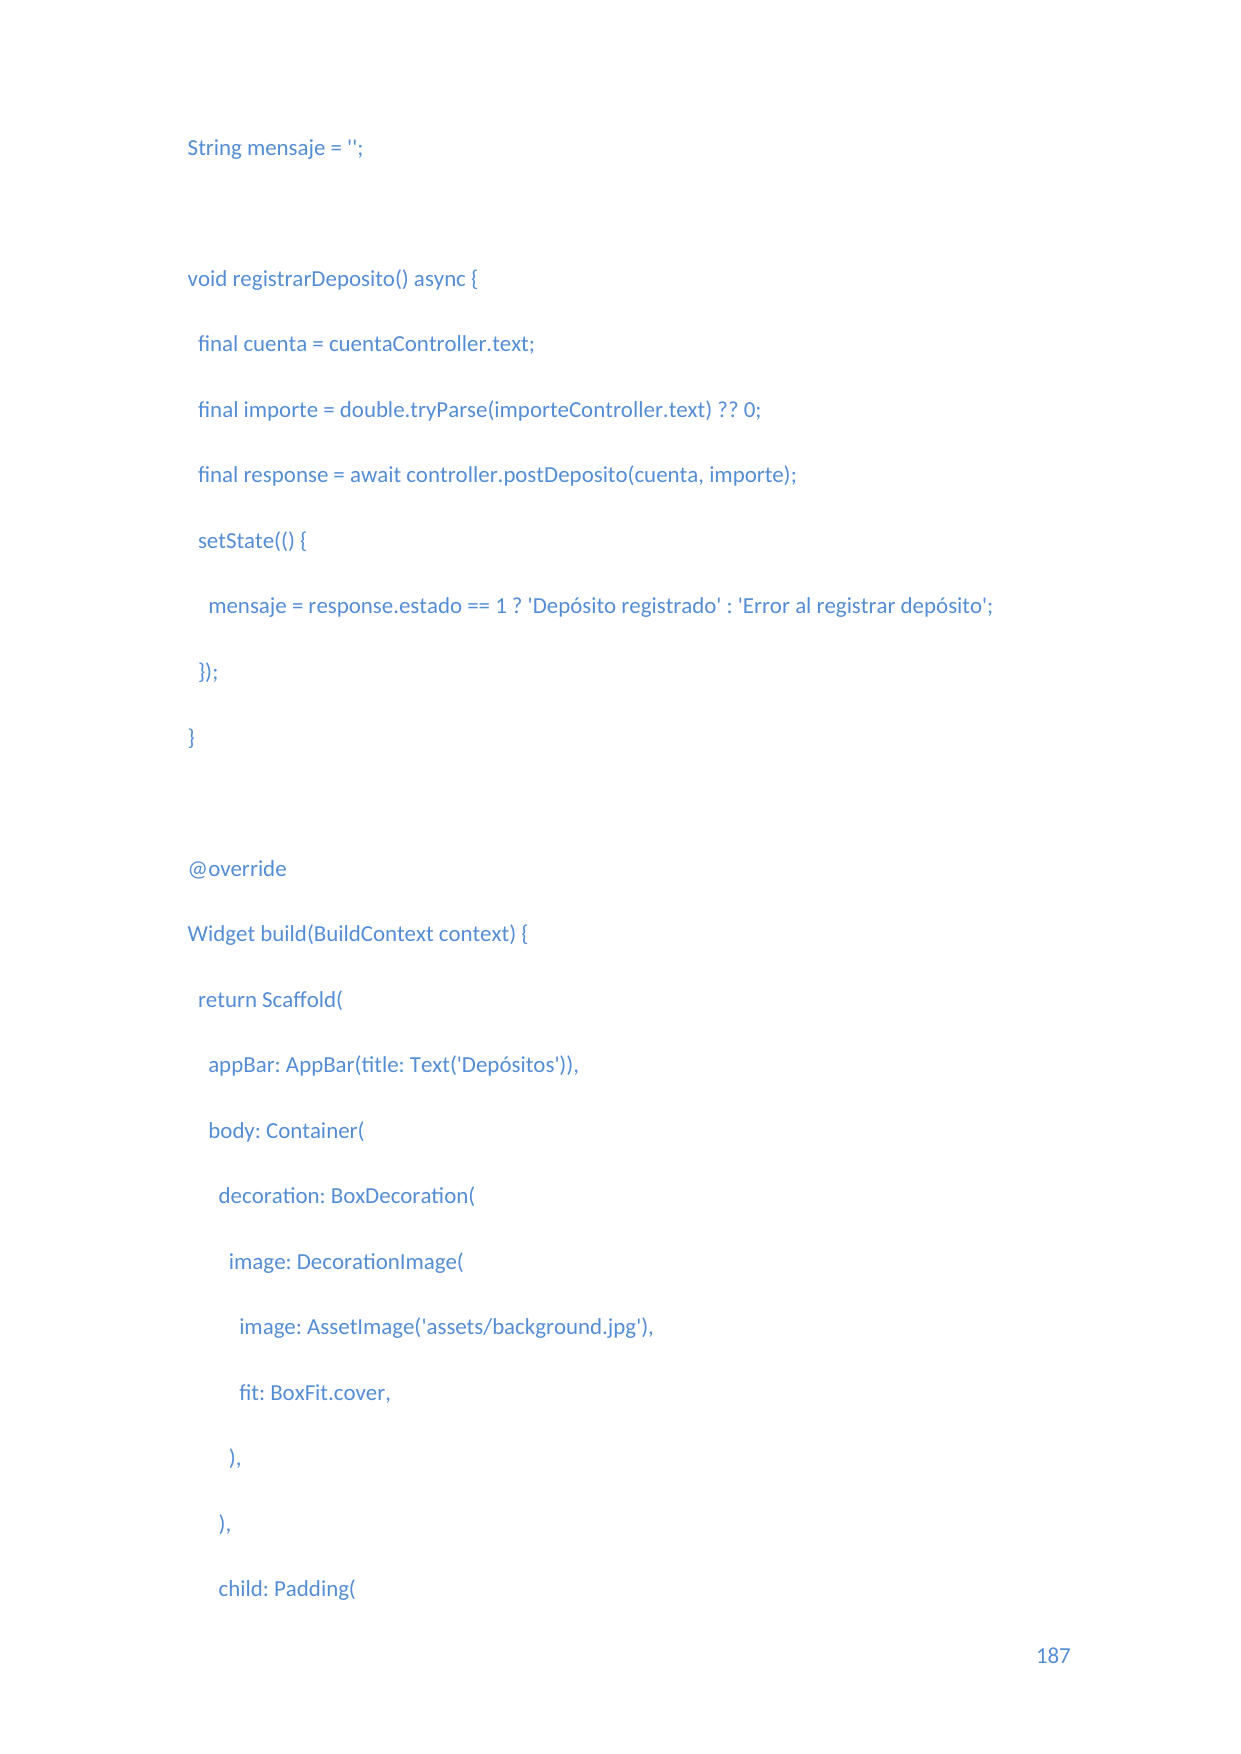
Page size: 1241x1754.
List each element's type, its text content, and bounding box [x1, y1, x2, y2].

text } [177, 723, 1063, 751]
text @override [177, 854, 1063, 882]
text image: AssetImage('assets/background.jpg'), [177, 1312, 1063, 1340]
text image: DecorationImage( [177, 1247, 1063, 1275]
text fit: BoxFit.cover, [177, 1378, 1063, 1406]
text final cuenta = cuentaController.text; [177, 329, 1063, 357]
text child: Padding( [177, 1574, 1063, 1602]
text decoration: BoxDecoration( [177, 1181, 1063, 1209]
text }); [177, 657, 1063, 685]
text ), [177, 1509, 1063, 1537]
text String mensaje = ''; [177, 133, 1063, 161]
text appBar: AppBar(title: Text('Depósitos')), [177, 1050, 1063, 1078]
text return Scaffold( [177, 985, 1063, 1013]
text setState(() { [177, 526, 1063, 554]
text body: Container( [177, 1116, 1063, 1144]
text mensaje = response.estado == 1 ? 'Depósito registrado' : 'Error al registrar depósito'; [177, 592, 1063, 619]
text void registrarDeposito() async { [177, 264, 1063, 292]
text final response = await controller.postDeposito(cuenta, importe); [177, 461, 1063, 488]
text ), [177, 1443, 1063, 1471]
text Widget build(BuildContext context) { [177, 919, 1063, 947]
text final importe = double.tryParse(importeController.text) ?? 0; [177, 395, 1063, 423]
